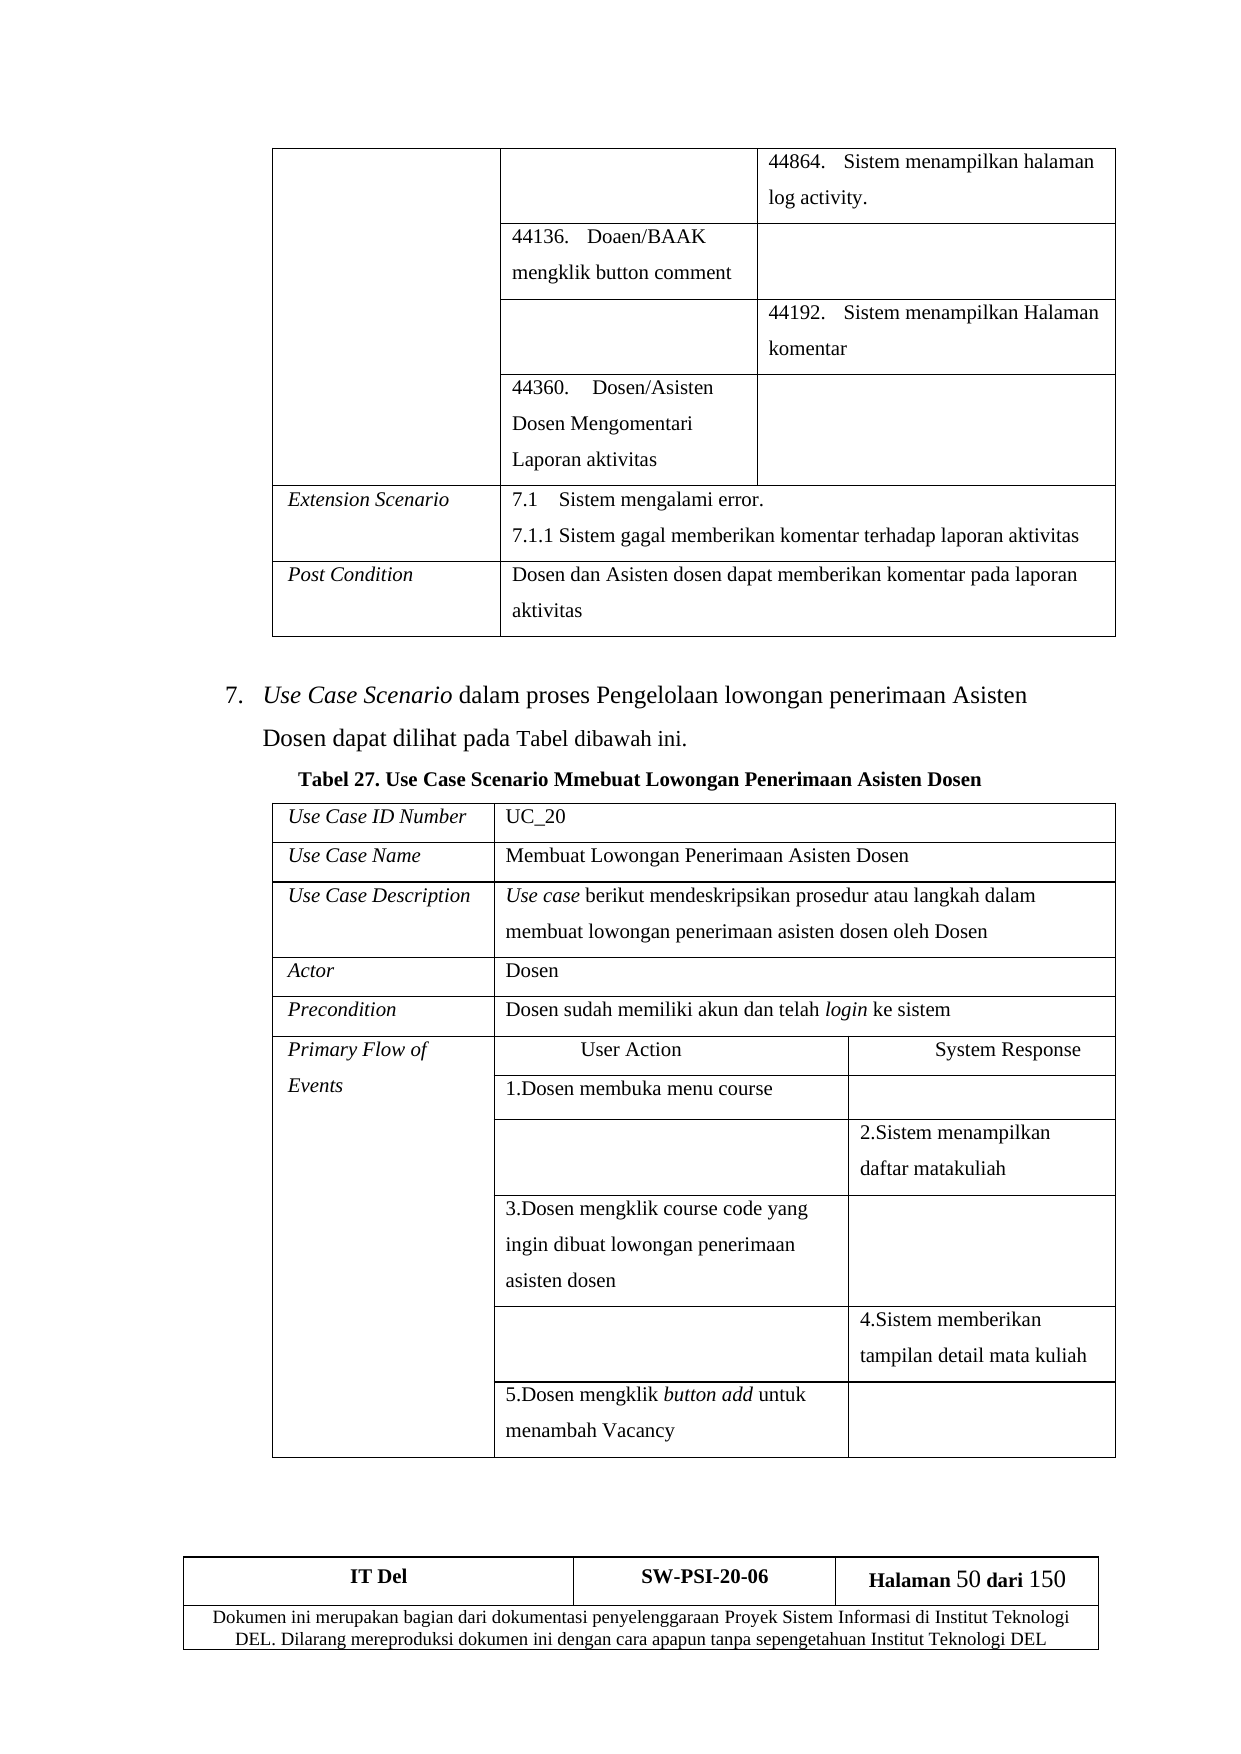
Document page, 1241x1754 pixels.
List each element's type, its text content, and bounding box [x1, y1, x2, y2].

table_cell [758, 375, 1115, 485]
table_cell 5.Dosen mengklik button add untuk menambah Vacancy [495, 1383, 848, 1457]
table_cell Use case berikut mendeskripsikan prosedur atau langkah dalam membuat lowongan penerimaan asisten dosen oleh Dosen [495, 883, 1115, 957]
table_cell Dosen [495, 958, 1115, 996]
table_cell System Response [849, 1037, 1115, 1075]
table_cell 2.Sistem menampilkan daftar matakuliah [849, 1120, 1115, 1194]
table_cell 4.Sistem memberikan tampilan detail mata kuliah [849, 1307, 1115, 1381]
table_cell [495, 1307, 848, 1381]
table_cell [495, 1120, 848, 1194]
table_cell [501, 300, 757, 374]
table_cell Primary Flow of Events [273, 1037, 494, 1457]
table_cell [849, 1076, 1115, 1119]
table_cell [849, 1196, 1115, 1306]
table_cell Dosen dan Asisten dosen dapat memberikan komentar pada laporan aktivitas [501, 562, 1115, 636]
table_header Use Case ID Number [273, 804, 494, 842]
table_cell Extension Scenario [273, 486, 500, 561]
table_cell Dosen sudah memiliki akun dan telah login ke sistem [495, 997, 1115, 1036]
text Tabel 27. Use Case Scenario Mmebuat Lowongan Penerimaan Asisten Dosen [187, 767, 1092, 791]
table_cell Sistem menampilkan halaman log activity. [758, 149, 1115, 223]
table_cell 7.1 Sistem mengalami error. 7.1.1 Sistem gagal memberikan komentar terhadap laporan aktivitas [501, 486, 1115, 561]
table_cell [849, 1383, 1115, 1457]
table_header UC_20 [495, 804, 1115, 842]
table_cell Use Case Description [273, 883, 494, 957]
table_cell 3.Dosen mengklik course code yang ingin dibuat lowongan penerimaan asisten dosen [495, 1196, 848, 1306]
table_cell Use Case Name [273, 843, 494, 881]
table_cell Actor [273, 958, 494, 996]
table_cell Dosen/Asisten Dosen Mengomentari Laporan aktivitas [501, 375, 757, 485]
table_cell Post Condition [273, 562, 500, 636]
table_cell 1.Dosen membuka menu course [495, 1076, 848, 1119]
table_cell [501, 149, 757, 223]
table_cell Precondition [273, 997, 494, 1036]
table_cell Membuat Lowongan Penerimaan Asisten Dosen [495, 843, 1115, 881]
table_cell Doaen/BAAK mengklik button comment [501, 224, 757, 298]
table_cell [758, 224, 1115, 298]
table_cell Sistem menampilkan Halaman komentar [758, 300, 1115, 374]
list Use Case Scenario dalam proses Pengelolaan lowongan penerimaan Asisten Dosen dapat dilihat pada Tabel dibawah ini. [225, 680, 1092, 752]
table_cell User Action [495, 1037, 848, 1075]
